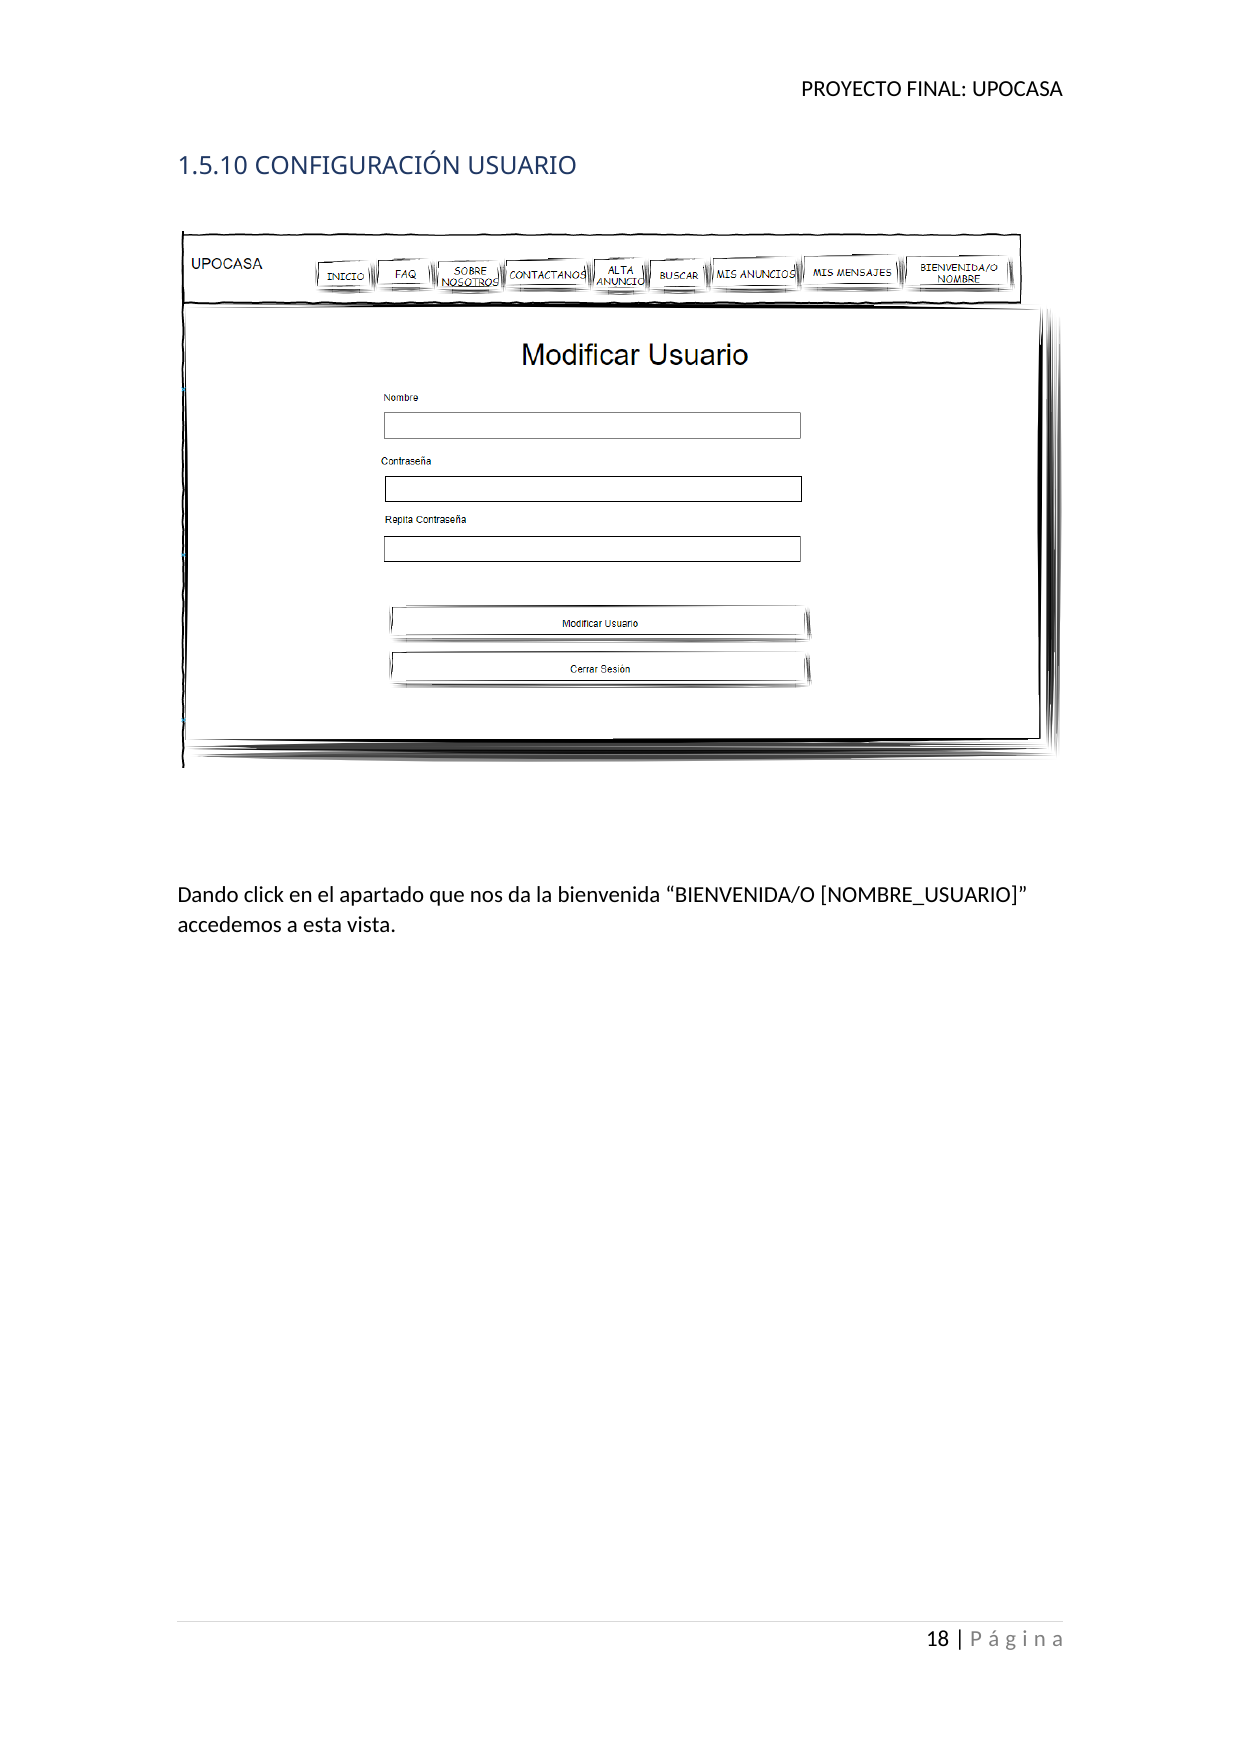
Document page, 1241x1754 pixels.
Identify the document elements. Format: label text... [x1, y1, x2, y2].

subtitle CONFIGURACIÓN USUARIO [177, 148, 1063, 182]
picture [177, 231, 1063, 768]
text Dando click en el apartado que nos da la bienvenida “BIENVENIDA/O [NOMBRE_USUARIO]” accedemos a esta vista. [177, 880, 1063, 938]
